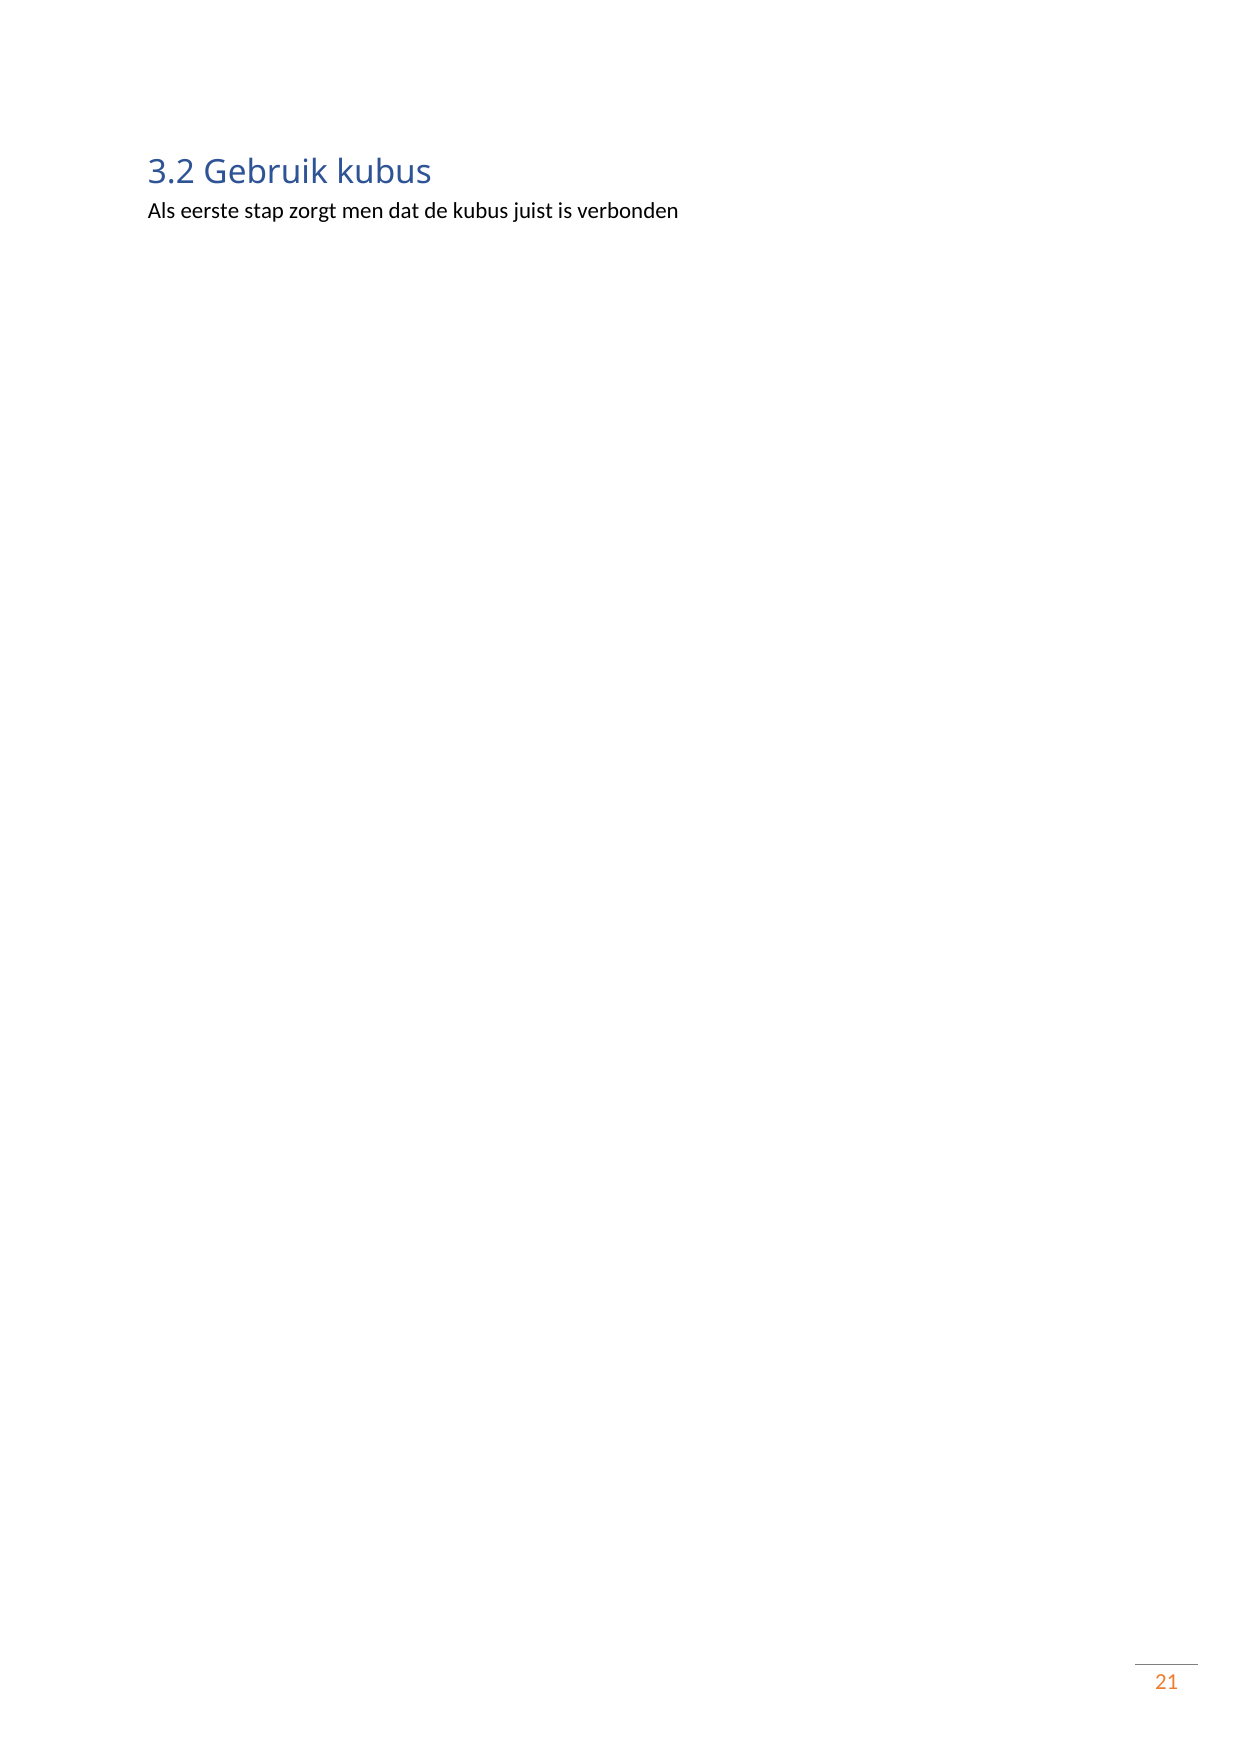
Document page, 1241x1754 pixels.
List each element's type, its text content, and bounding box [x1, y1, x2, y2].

text Als eerste stap zorgt men dat de kubus juist is verbonden [148, 197, 1093, 224]
subtitle 3.2 Gebruik kubus [148, 148, 1093, 193]
